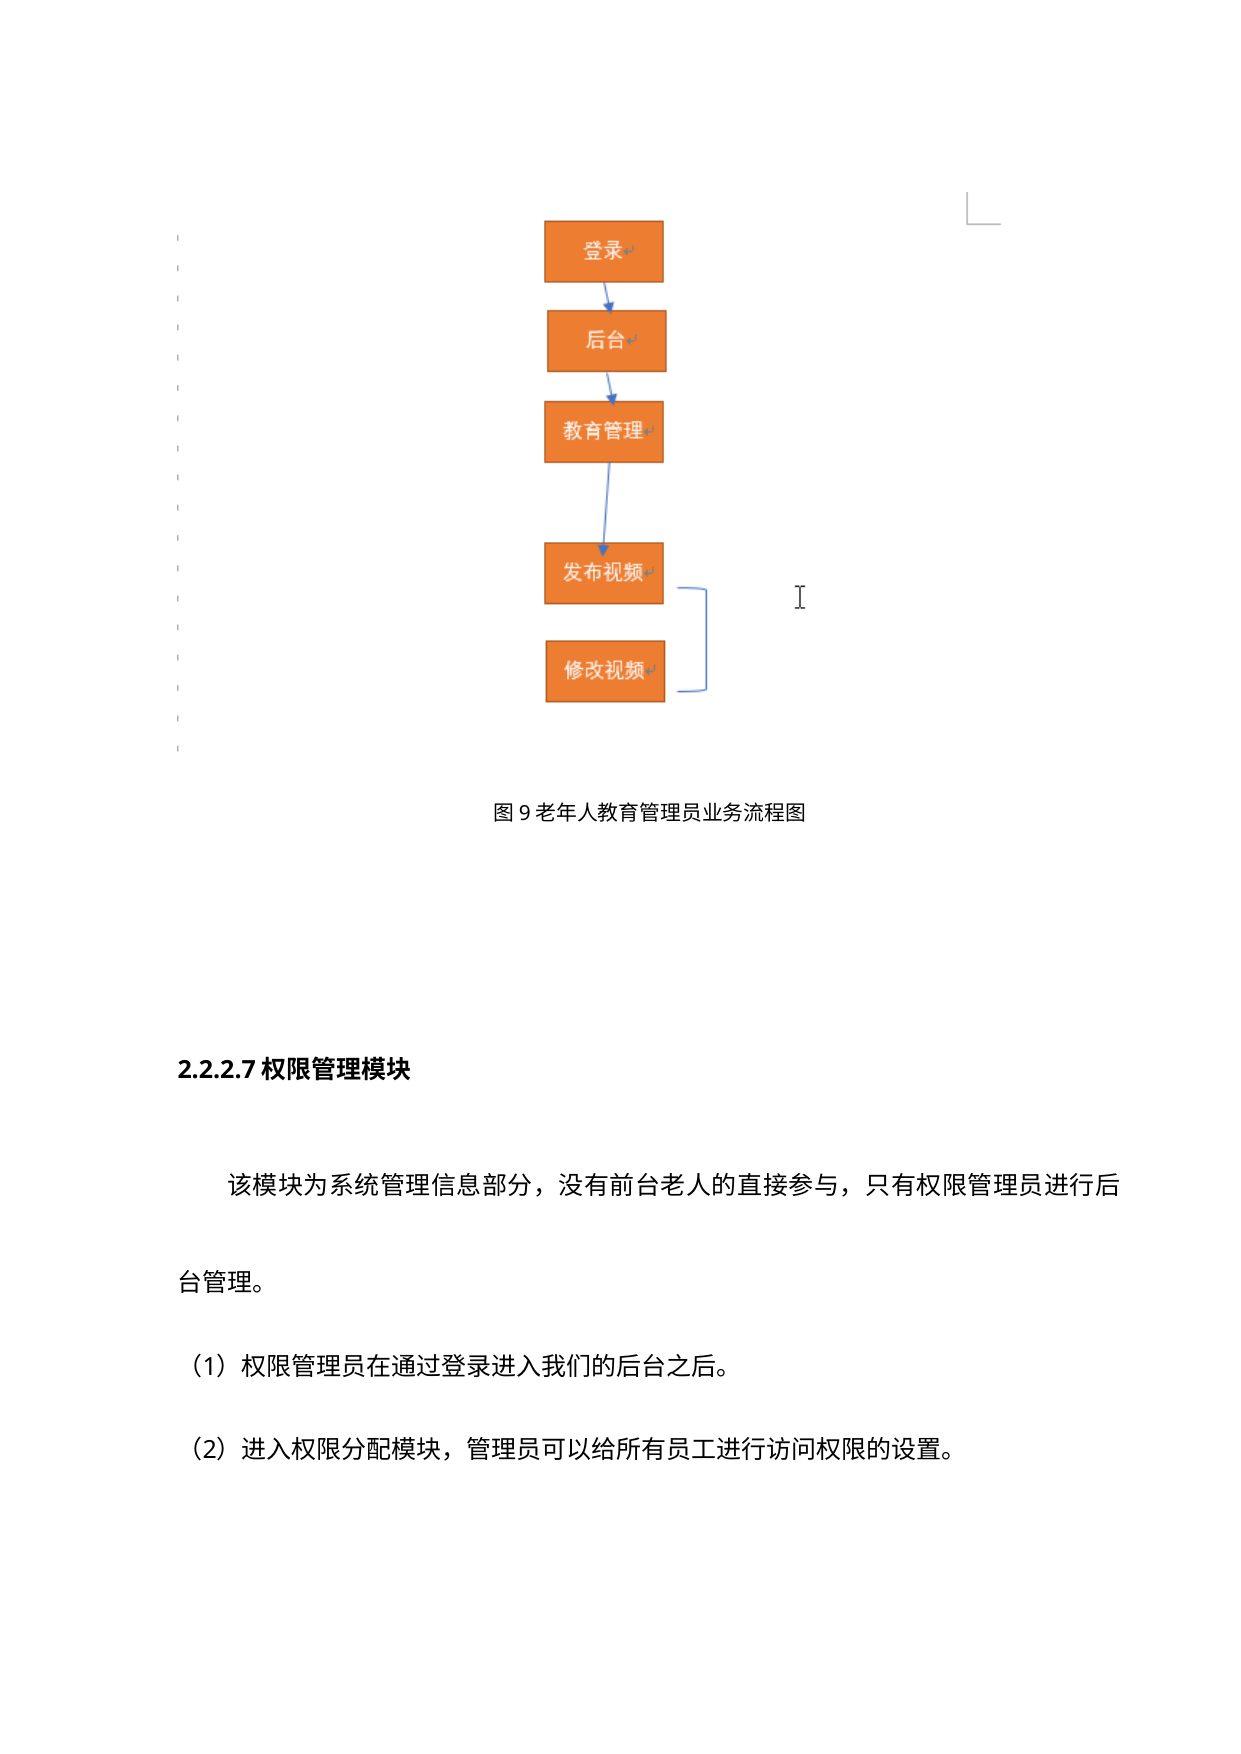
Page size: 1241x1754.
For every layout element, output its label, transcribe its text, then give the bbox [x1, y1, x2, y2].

text （2）进入权限分配模块，管理员可以给所有员工进行访问权限的设置。 [177, 1415, 1122, 1480]
text 该模块为系统管理信息部分，没有前台老人的直接参与，只有权限管理员进行后台管理。 [177, 1151, 1122, 1313]
subtitle 2.2.2.7权限管理模块 [177, 1036, 1122, 1101]
text （1）权限管理员在通过登录进入我们的后台之后。 [177, 1332, 1122, 1397]
picture [177, 192, 1043, 756]
text 图 9 老年人教育管理员业务流程图 [177, 795, 1122, 827]
